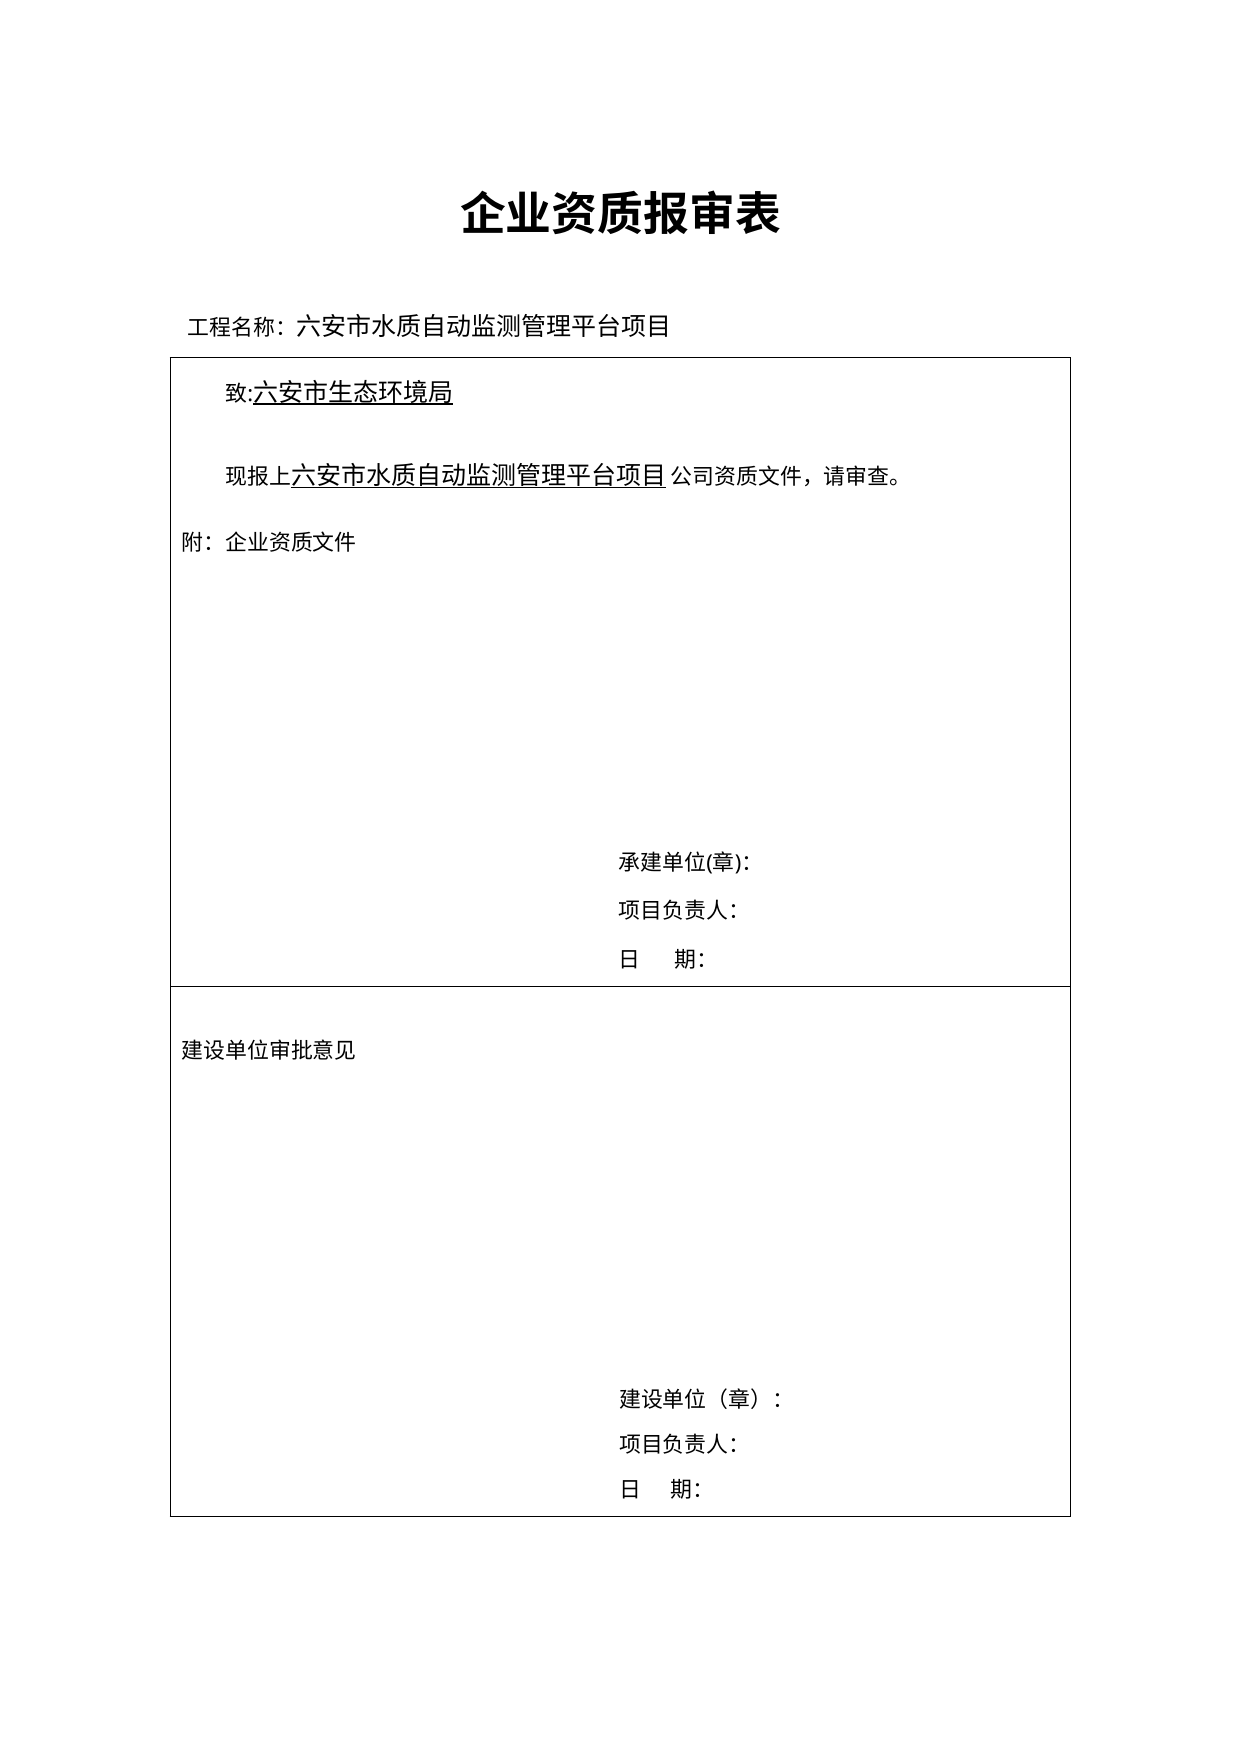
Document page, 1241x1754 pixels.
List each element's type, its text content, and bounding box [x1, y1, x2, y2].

text 企业资质报审表 [187, 162, 1053, 259]
table_header 致:六安市生态环境局 现报上六安市水质自动监测管理平台项目 公司资质文件，请审查。 附：企业资质文件 承建单位(章)： 项目负责人： 日 期： [171, 358, 1070, 986]
text 工程名称：六安市水质自动监测管理平台项目 [187, 292, 1053, 357]
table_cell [171, 987, 1070, 1516]
